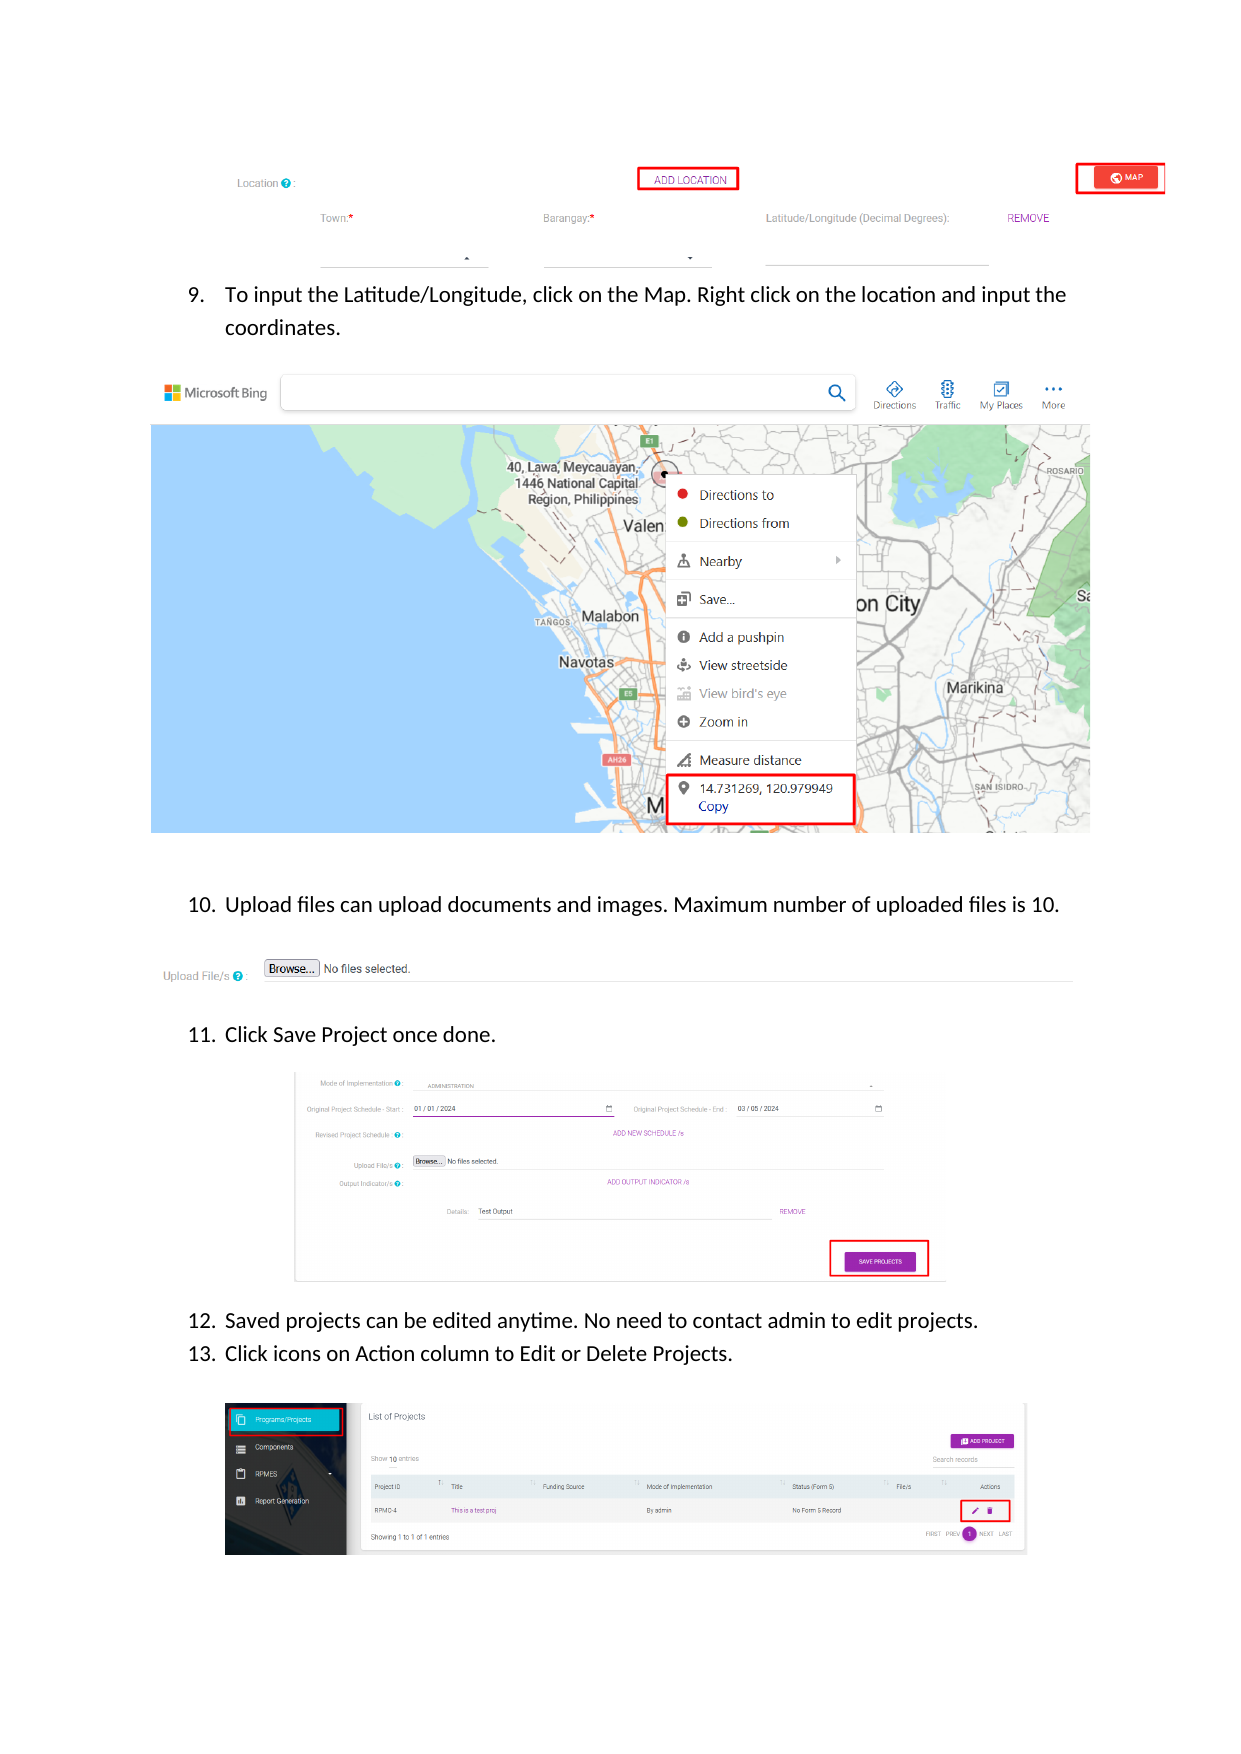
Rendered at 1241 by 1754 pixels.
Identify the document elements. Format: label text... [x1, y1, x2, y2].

list To input the Latitude/Longitude, click on the Map. Right click on the location and input the coordinates. [187, 280, 1090, 341]
picture [150, 943, 1091, 995]
picture [225, 1403, 1028, 1555]
list Click Save Project once done. [187, 1020, 1090, 1048]
list Click icons on Action column to Edit or Delete Projects. [187, 1339, 1090, 1367]
list Upload files can upload documents and images. Maximum number of uploaded files is 10. [187, 890, 1090, 918]
list Saved projects can be edited anytime. No need to contact admin to edit projects. [187, 1307, 1090, 1335]
picture [225, 158, 1166, 277]
picture [150, 365, 1091, 833]
picture [294, 1072, 947, 1282]
